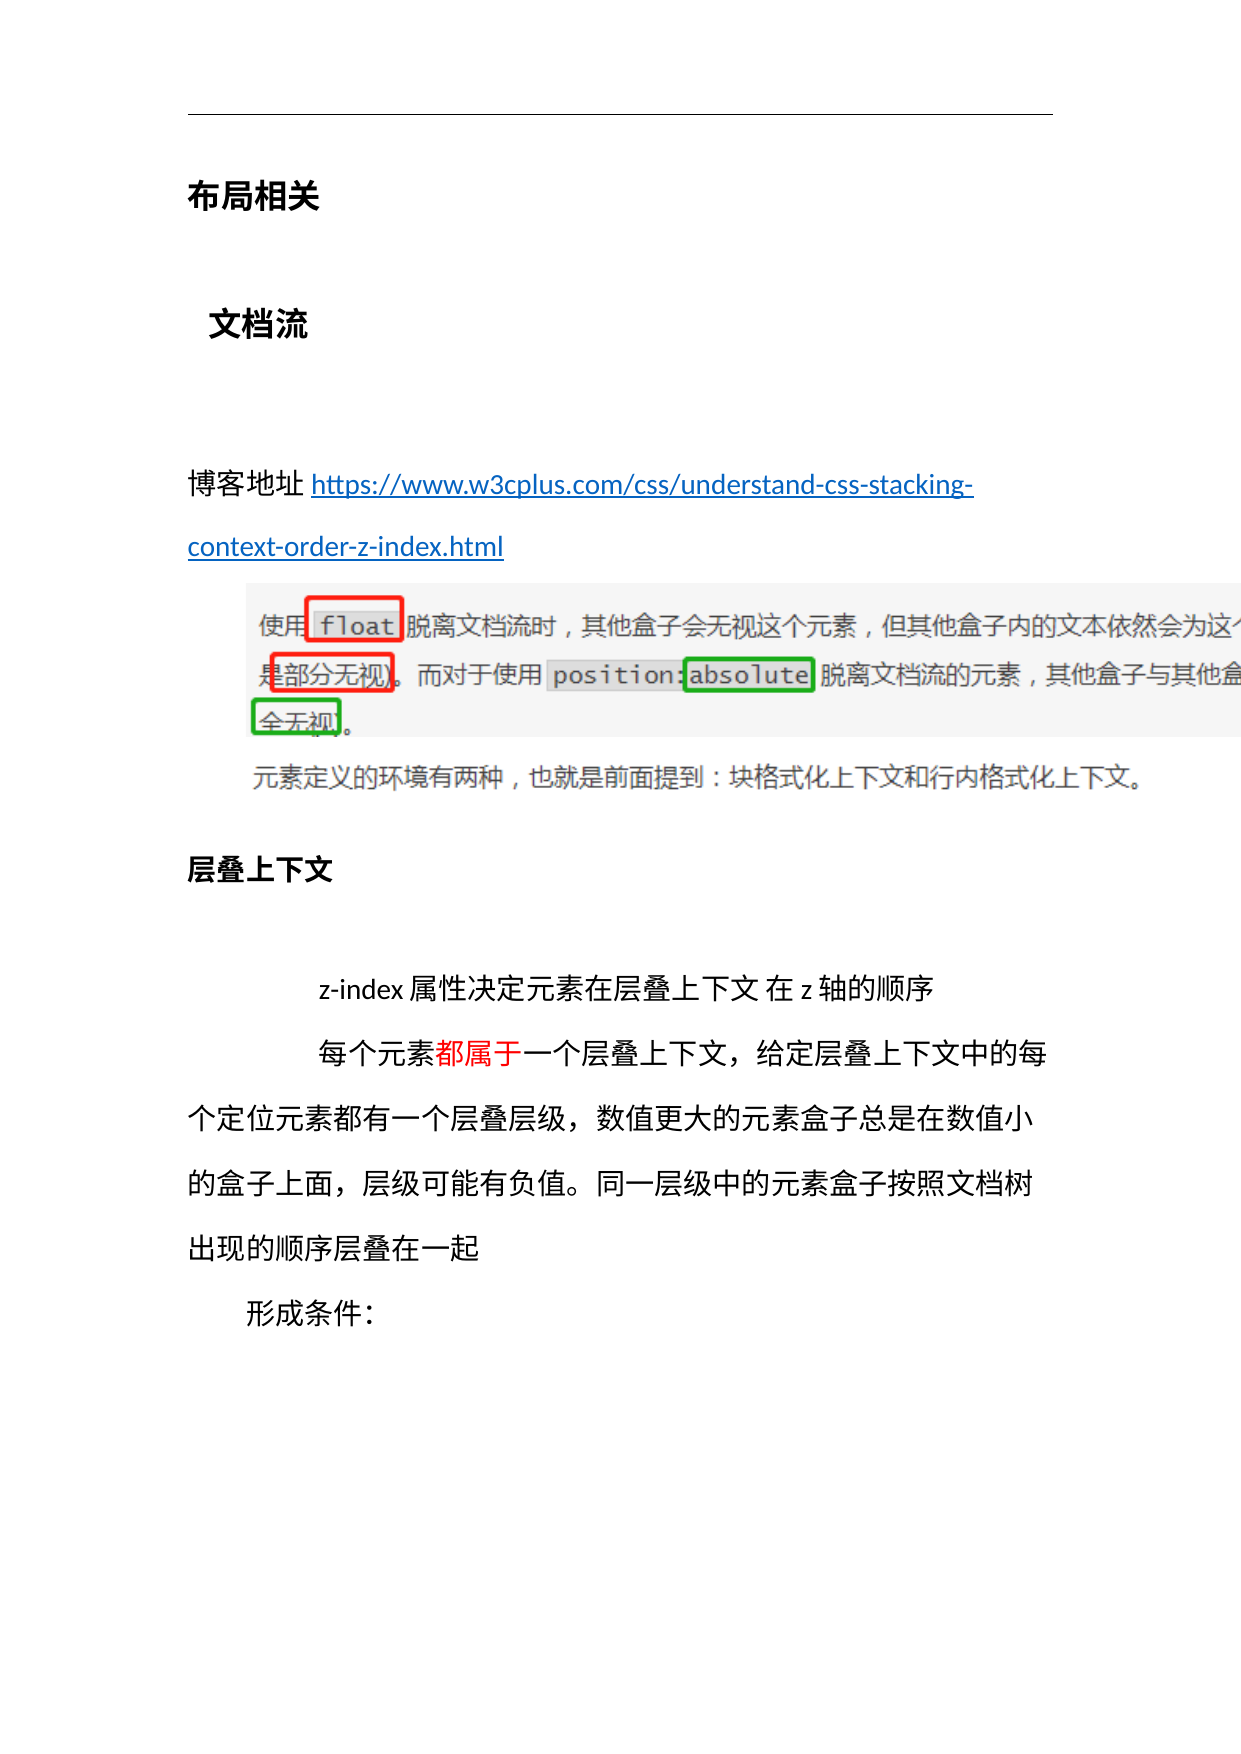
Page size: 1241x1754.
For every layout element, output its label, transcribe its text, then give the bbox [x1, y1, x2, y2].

picture [245, 752, 1145, 796]
text 博客地址 https://www.w3cplus.com/css/understand-css-stacking-context-order-z-index.html [187, 449, 1053, 579]
text 形成条件： [187, 1279, 1053, 1344]
subtitle 布局相关 [187, 162, 1053, 227]
picture [245, 583, 1241, 737]
subtitle 层叠上下文 [187, 836, 1053, 901]
text 每个元素都属于一个层叠上下文，给定层叠上下文中的每个定位元素都有一个层叠层级，数值更大的元素盒子总是在数值小的盒子上面，层级可能有负值。同一层级中的元素盒子按照文档树出现的顺序层叠在一起 [187, 1019, 1053, 1279]
text z-index属性决定元素在层叠上下文 在z轴的顺序 [187, 954, 1053, 1019]
subtitle 文档流 [187, 289, 1053, 354]
